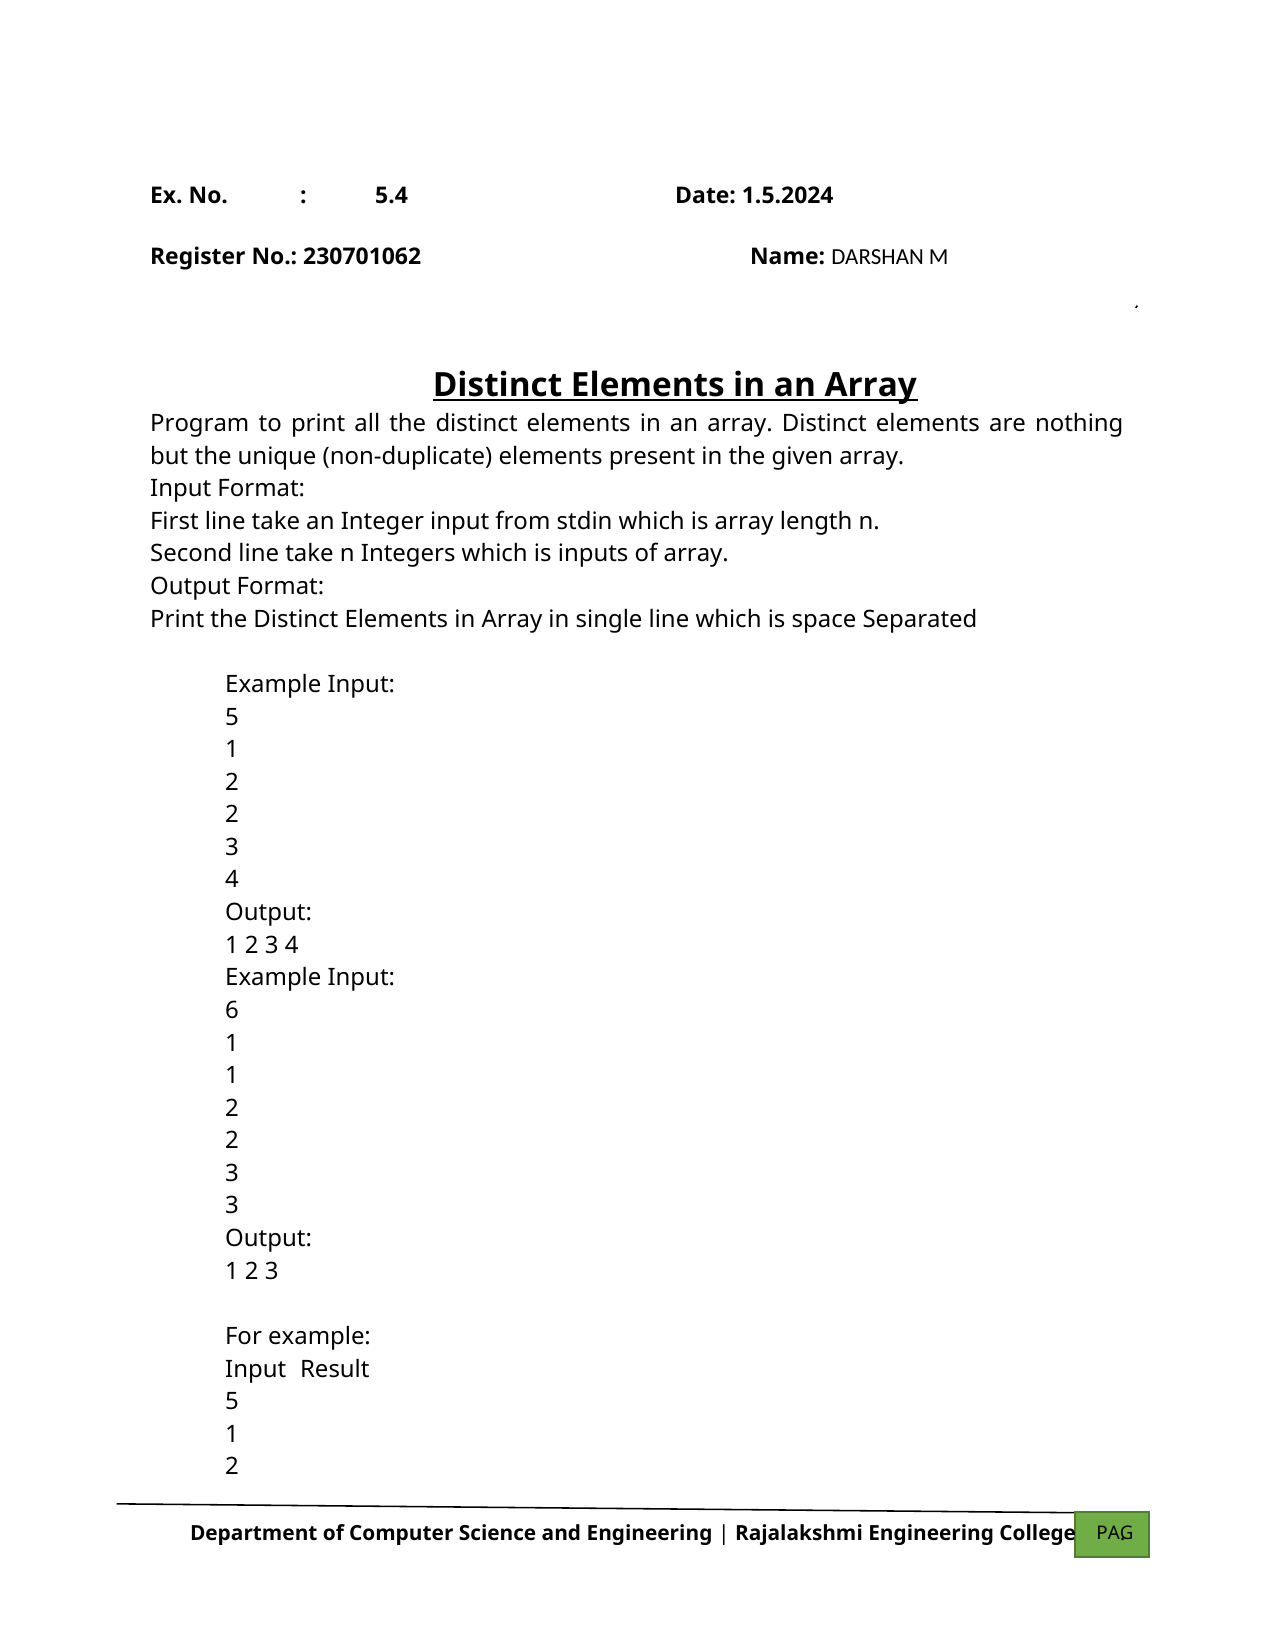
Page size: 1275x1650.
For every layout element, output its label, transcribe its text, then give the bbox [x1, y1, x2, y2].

text 1 2 3 4 [225, 927, 1125, 960]
text For example: [225, 1319, 1125, 1351]
text 2 [225, 1123, 1125, 1156]
text Program to print all the distinct elements in an array. Distinct elements are nothing but the unique (non-duplicate) elements present in the given array. [150, 406, 1125, 471]
text 3 [225, 1188, 1125, 1221]
text Output: [225, 1221, 1125, 1253]
text Output: [225, 895, 1125, 927]
text 1 2 3 [225, 1253, 1125, 1286]
text First line take an Integer input from stdin which is array length n. [150, 504, 1125, 536]
text Second line take n Integers which is inputs of array. [150, 536, 1125, 569]
text 3 [225, 830, 1125, 862]
text 5 [225, 1384, 1125, 1417]
text 2 [225, 764, 1125, 797]
text 1 [225, 1417, 1125, 1449]
text Example Input: [225, 960, 1125, 993]
text Example Input: [225, 667, 1125, 699]
text Output Format: [150, 569, 1125, 601]
text 1 [225, 1058, 1125, 1091]
text Input Result [225, 1351, 1125, 1384]
text Input Format: [150, 471, 1125, 504]
text 4 [225, 862, 1125, 895]
text 3 [225, 1156, 1125, 1188]
text 6 [225, 993, 1125, 1025]
text 1 [225, 1025, 1125, 1058]
text Print the Distinct Elements in Array in single line which is space Separated [150, 601, 1125, 634]
text 2 [225, 1091, 1125, 1123]
text 2 [225, 1449, 1125, 1482]
text 2 [225, 797, 1125, 830]
text Distinct Elements in an Array [225, 360, 1125, 406]
text 1 [225, 732, 1125, 764]
text 5 [225, 699, 1125, 732]
text Ex. No. : 5.4 Date: 1.5.2024 [150, 179, 1125, 210]
text Register No.: 230701062 Name: DARSHAN M [150, 239, 1125, 271]
